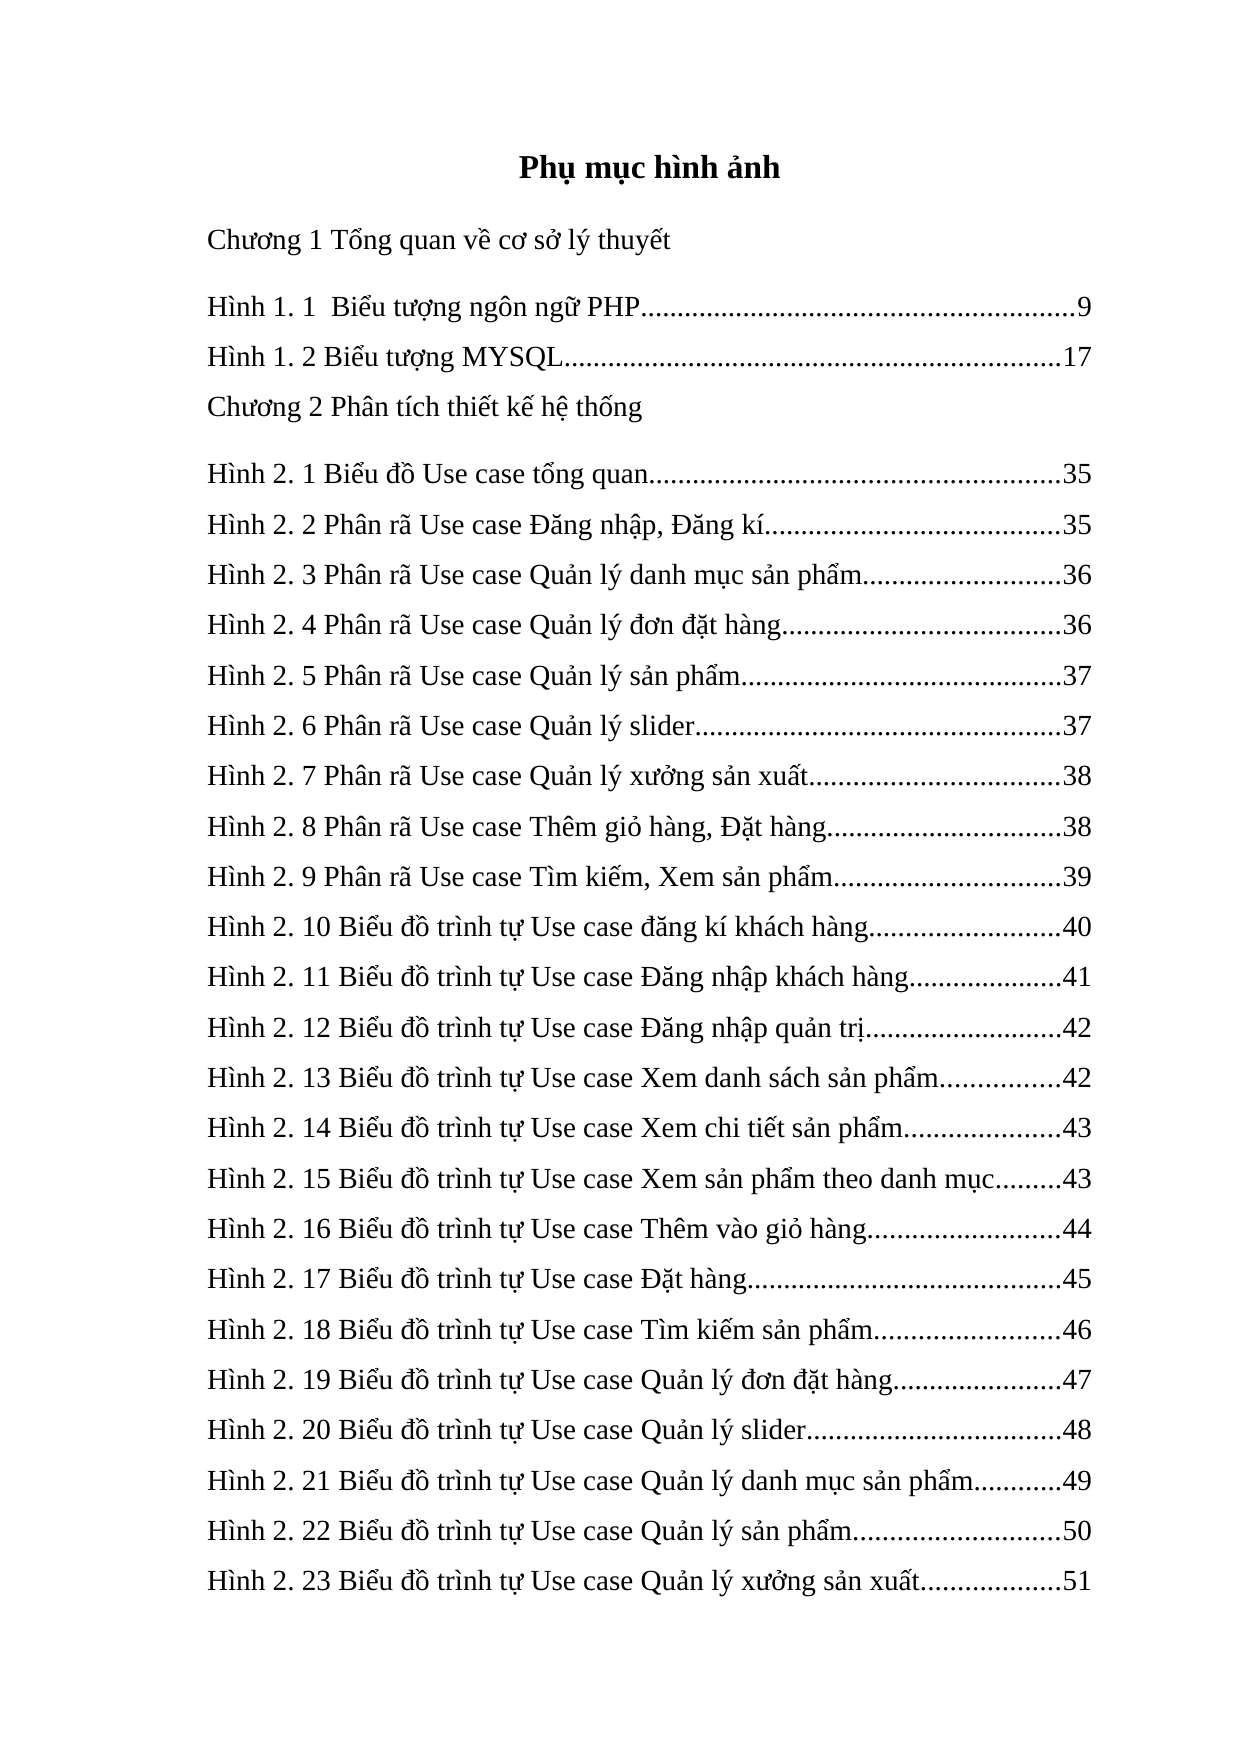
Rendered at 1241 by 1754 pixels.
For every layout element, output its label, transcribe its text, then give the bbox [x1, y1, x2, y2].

text Phụ mục hình ảnh [207, 148, 1092, 186]
text Hình 2. 9 Phân rã Use case Tìm kiếm, Xem sản phẩm 39 [207, 859, 1092, 892]
text Hình 1. 2 Biểu tượng MYSQL 17 [207, 339, 1092, 373]
text Hình 2. 5 Phân rã Use case Quản lý sản phẩm 37 [207, 658, 1092, 691]
text Hình 2. 11 Biểu đồ trình tự Use case Đăng nhập khách hàng 41 [207, 959, 1092, 993]
text Hình 2. 6 Phân rã Use case Quản lý slider 37 [207, 708, 1092, 742]
text Hình 2. 7 Phân rã Use case Quản lý xưởng sản xuất 38 [207, 758, 1092, 792]
text Hình 2. 19 Biểu đồ trình tự Use case Quản lý đơn đặt hàng 47 [207, 1362, 1092, 1396]
text Hình 2. 21 Biểu đồ trình tự Use case Quản lý danh mục sản phẩm 49 [207, 1463, 1092, 1496]
text Hình 2. 8 Phân rã Use case Thêm giỏ hàng, Đặt hàng 38 [207, 809, 1092, 842]
text Hình 2. 4 Phân rã Use case Quản lý đơn đặt hàng 36 [207, 607, 1092, 641]
text Hình 2. 10 Biểu đồ trình tự Use case đăng kí khách hàng 40 [207, 909, 1092, 943]
text Hình 1. 1 Biểu tượng ngôn ngữ PHP 9 [207, 289, 1092, 322]
text Hình 2. 3 Phân rã Use case Quản lý danh mục sản phẩm 36 [207, 557, 1092, 591]
text Hình 2. 16 Biểu đồ trình tự Use case Thêm vào giỏ hàng 44 [207, 1211, 1092, 1245]
text Hình 2. 22 Biểu đồ trình tự Use case Quản lý sản phẩm 50 [207, 1513, 1092, 1547]
text Hình 2. 18 Biểu đồ trình tự Use case Tìm kiếm sản phẩm 46 [207, 1312, 1092, 1345]
text Chương 1 Tổng quan về cơ sở lý thuyết [207, 222, 1092, 255]
text Chương 2 Phân tích thiết kế hệ thống [207, 389, 1092, 423]
text Hình 2. 2 Phân rã Use case Đăng nhập, Đăng kí 35 [207, 507, 1092, 540]
text Hình 2. 13 Biểu đồ trình tự Use case Xem danh sách sản phẩm 42 [207, 1060, 1092, 1094]
text Hình 2. 20 Biểu đồ trình tự Use case Quản lý slider 48 [207, 1412, 1092, 1446]
text Hình 2. 15 Biểu đồ trình tự Use case Xem sản phẩm theo danh mục 43 [207, 1161, 1092, 1194]
text Hình 2. 23 Biểu đồ trình tự Use case Quản lý xưởng sản xuất 51 [207, 1563, 1092, 1597]
text Hình 2. 12 Biểu đồ trình tự Use case Đăng nhập quản trị 42 [207, 1010, 1092, 1043]
text Hình 2. 17 Biểu đồ trình tự Use case Đặt hàng 45 [207, 1261, 1092, 1295]
text Hình 2. 14 Biểu đồ trình tự Use case Xem chi tiết sản phẩm 43 [207, 1111, 1092, 1144]
text Hình 2. 1 Biểu đồ Use case tổng quan 35 [207, 456, 1092, 490]
